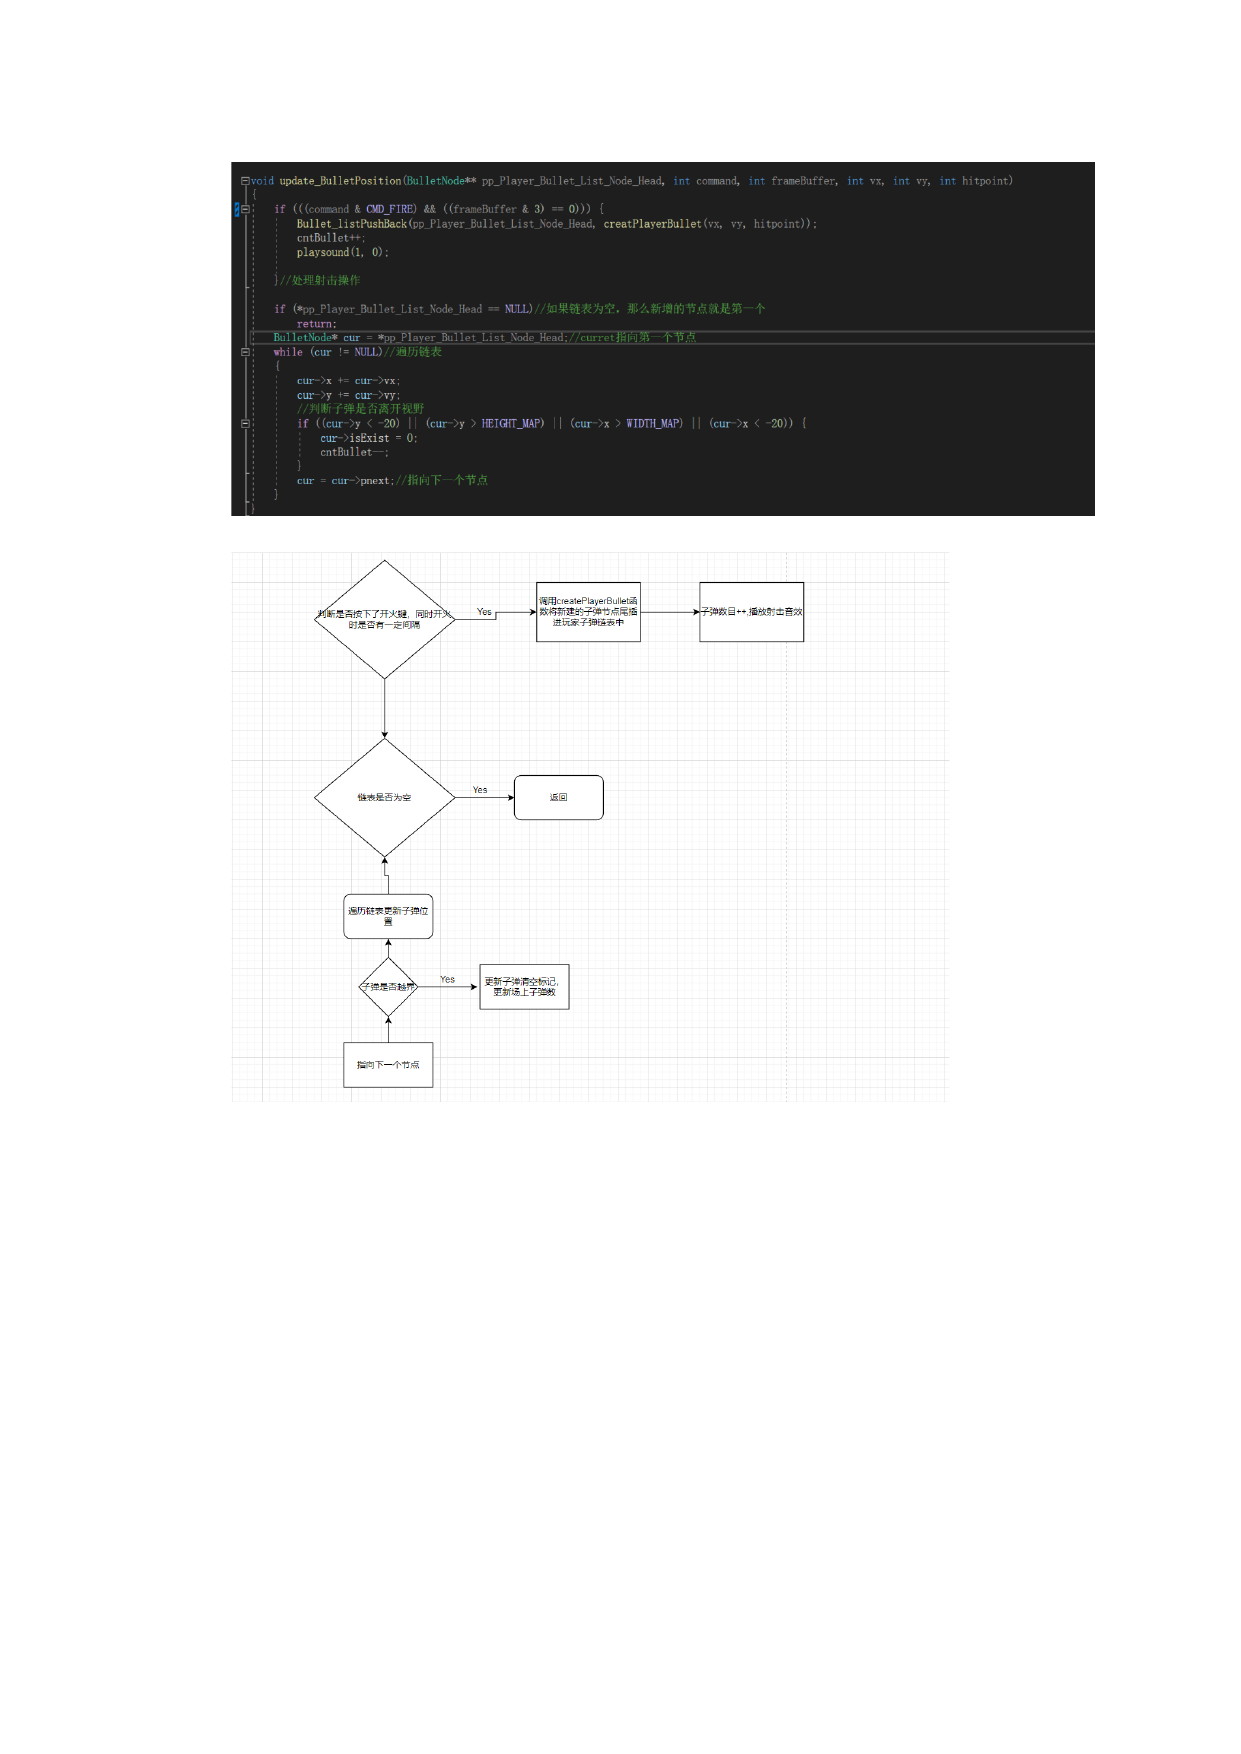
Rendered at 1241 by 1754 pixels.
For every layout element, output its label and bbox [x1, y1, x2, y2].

picture [231, 162, 1095, 516]
picture [231, 552, 950, 1102]
